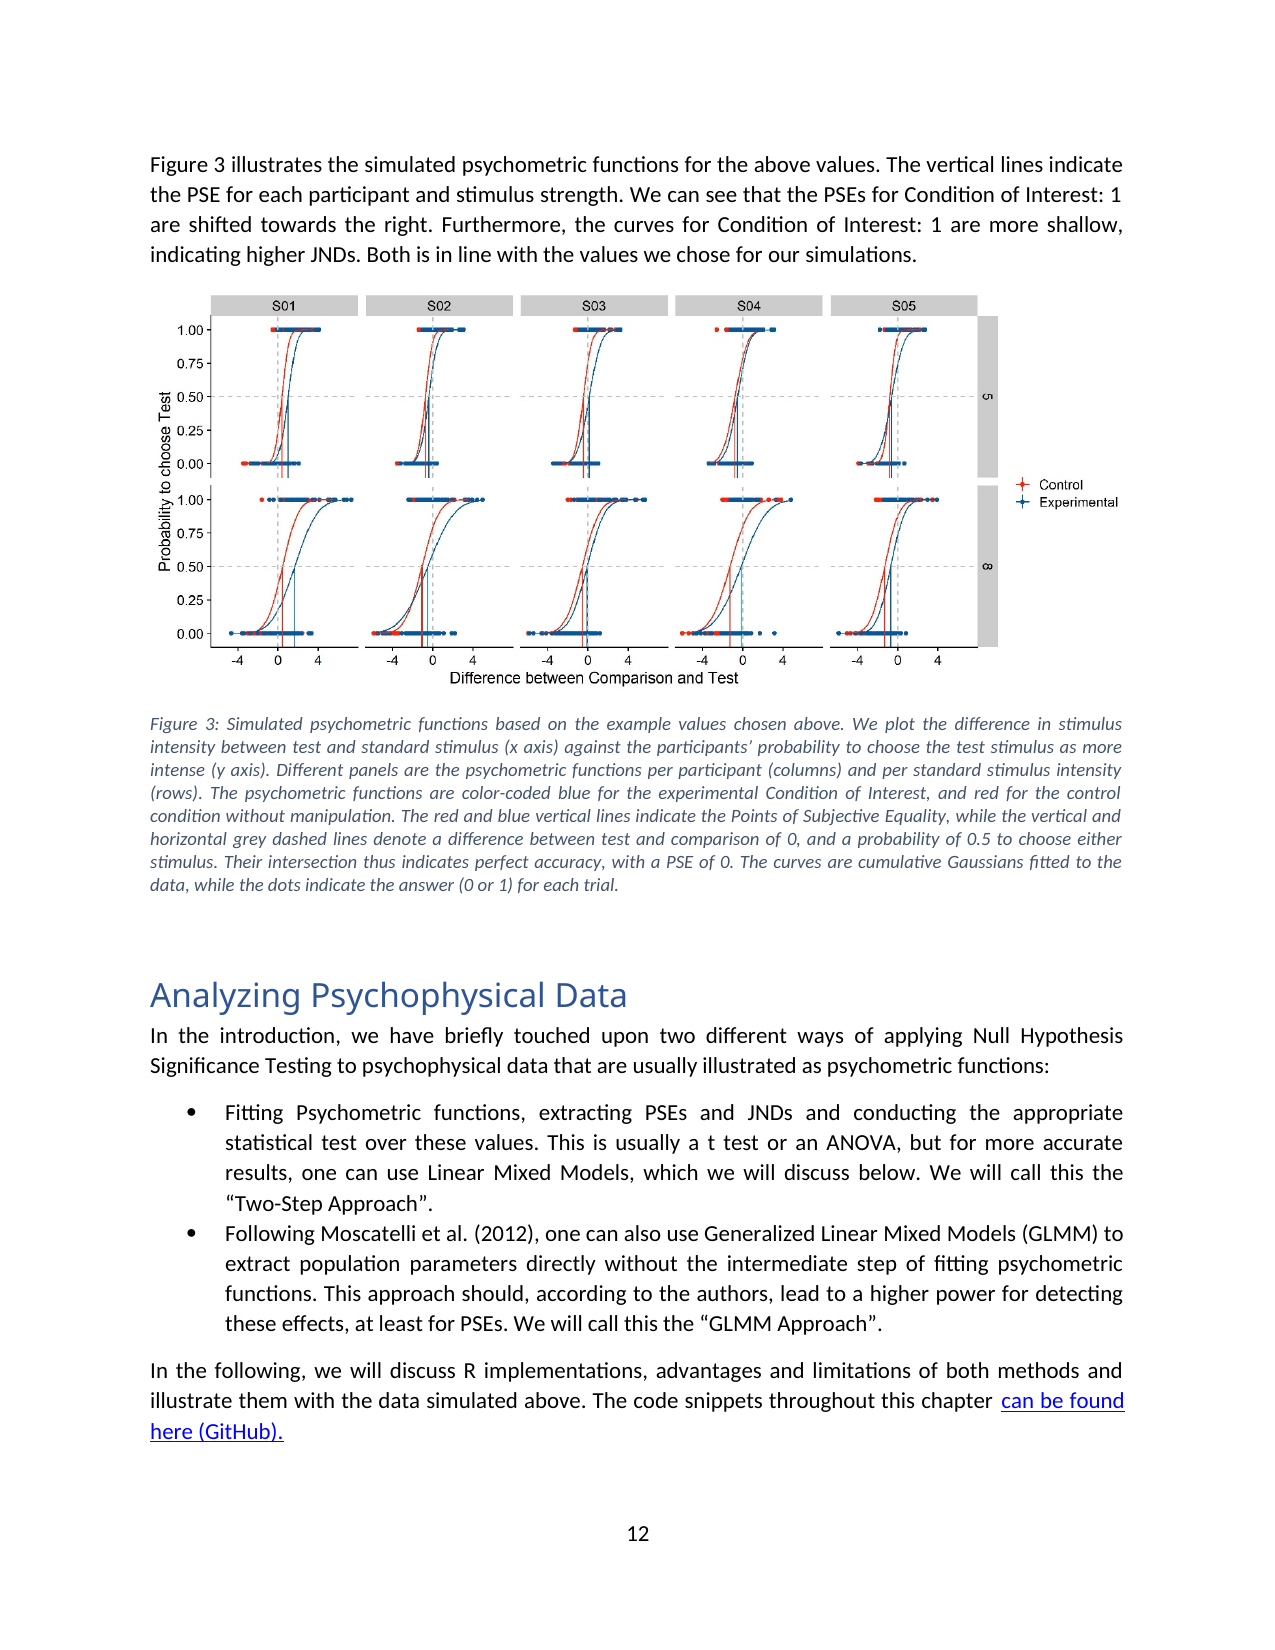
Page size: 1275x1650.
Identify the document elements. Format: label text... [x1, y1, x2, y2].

picture [150, 287, 1125, 694]
list Following Moscatelli et al. (2012), one can also use Generalized Linear Mixed Models (GLMM) to extract population parameters directly without the intermediate step of fitting psychometric functions. This approach should, according to the authors, lead to a higher power for detecting these effects, at least for PSEs. We will call this the “GLMM Approach”. [187, 1219, 1125, 1337]
list Fitting Psychometric functions, extracting PSEs and JNDs and conducting the appropriate statistical test over these values. This is usually a t test or an ANOVA, but for more accurate results, one can use Linear Mixed Models, which we will discuss below. We will call this the “Two-Step Approach”. [187, 1098, 1125, 1217]
text Figure 3 illustrates the simulated psychometric functions for the above values. The vertical lines indicate the PSE for each participant and stimulus strength. We can see that the PSEs for Condition of Interest: 1 are shifted towards the right. Furthermore, the curves for Condition of Interest: 1 are more shallow, indicating higher JNDs. Both is in line with the values we chose for our simulations. [150, 150, 1125, 269]
subtitle Analyzing Psychophysical Data [150, 972, 1125, 1017]
text In the introduction, we have briefly touched upon two different ways of applying Null Hypothesis Significance Testing to psychophysical data that are usually illustrated as psychometric functions: [150, 1021, 1125, 1079]
text In the following, we will discuss R implementations, advantages and limitations of both methods and illustrate them with the data simulated above. The code snippets throughout this chapter can be found here (GitHub). [150, 1356, 1125, 1445]
